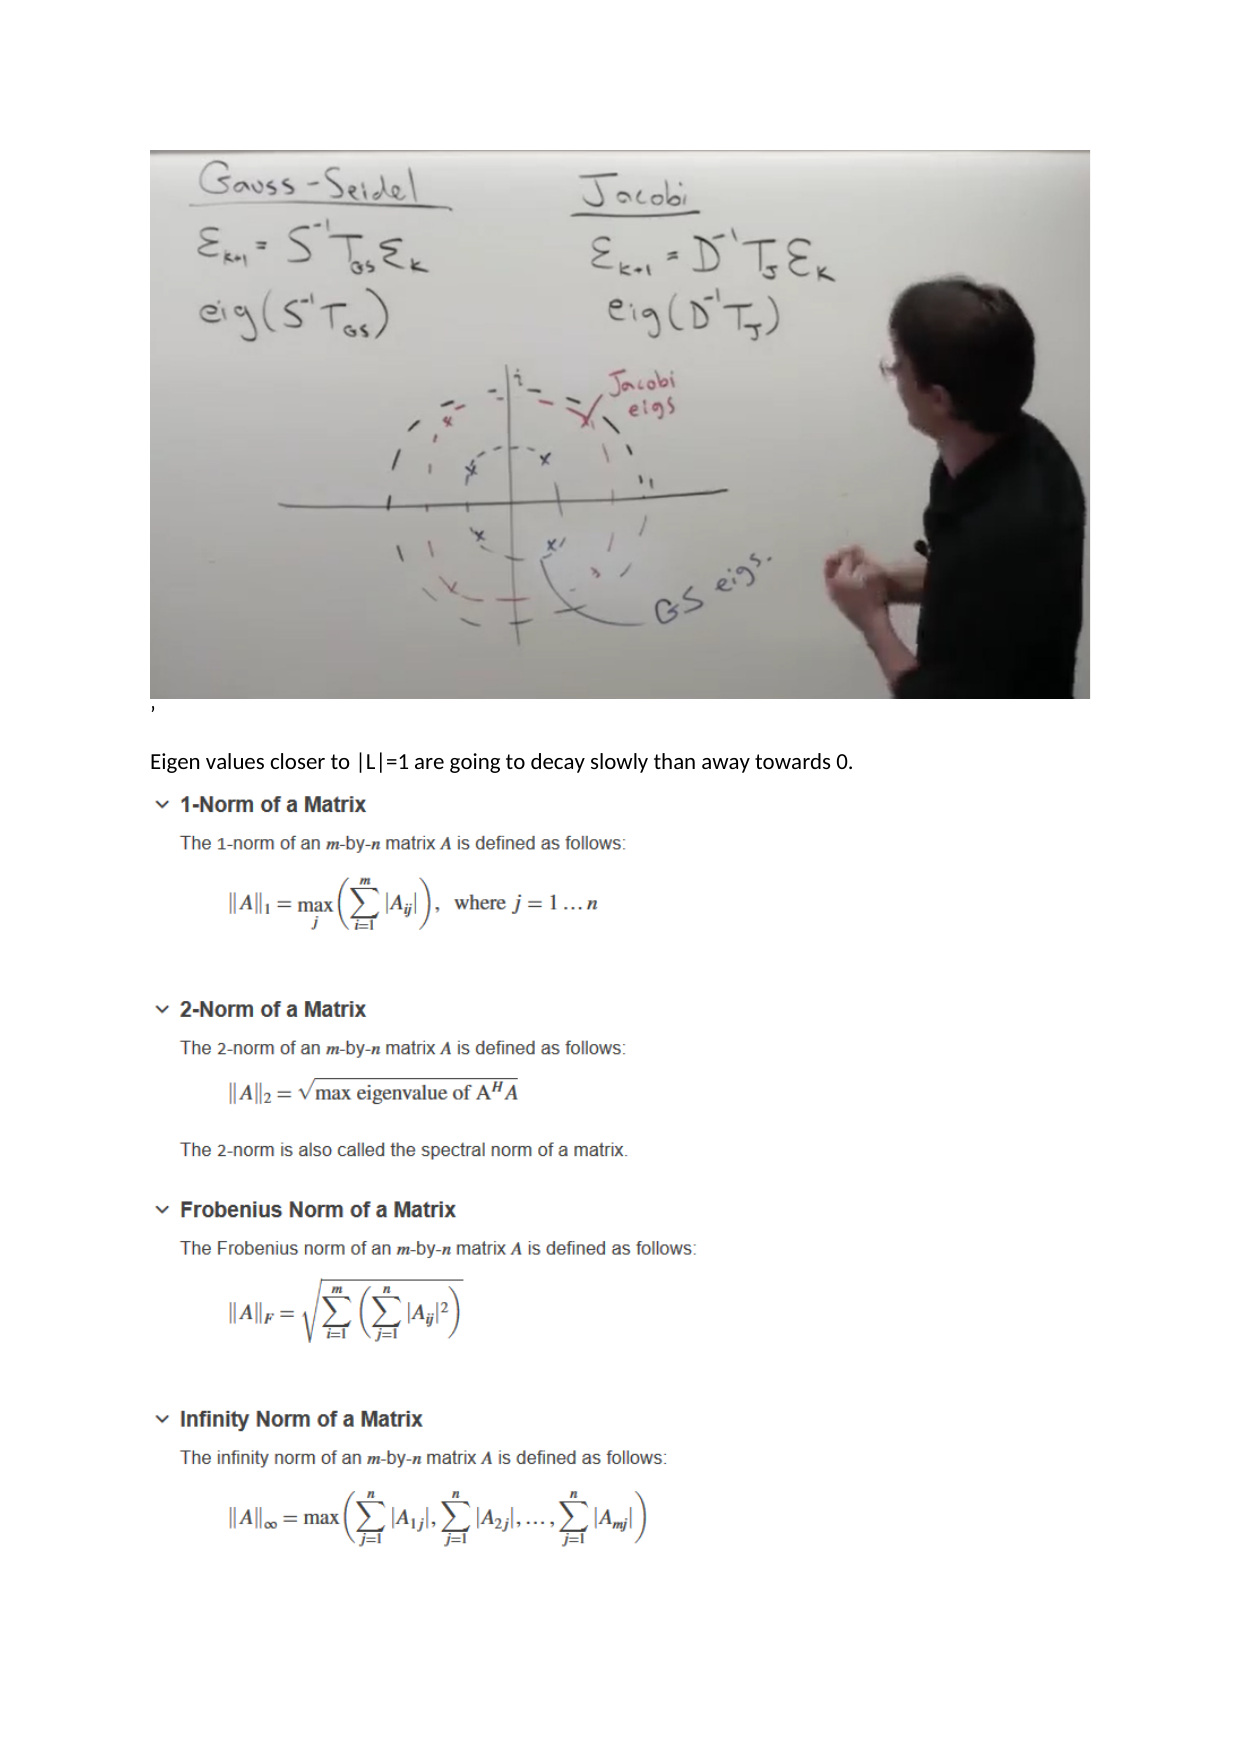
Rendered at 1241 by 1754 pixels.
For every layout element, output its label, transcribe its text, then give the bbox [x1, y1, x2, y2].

text Eigen values closer to |L|=1 are going to decay slowly than away towards 0. [150, 747, 1090, 775]
picture [150, 150, 1091, 699]
picture [150, 794, 734, 1575]
text ’ [150, 699, 1090, 728]
